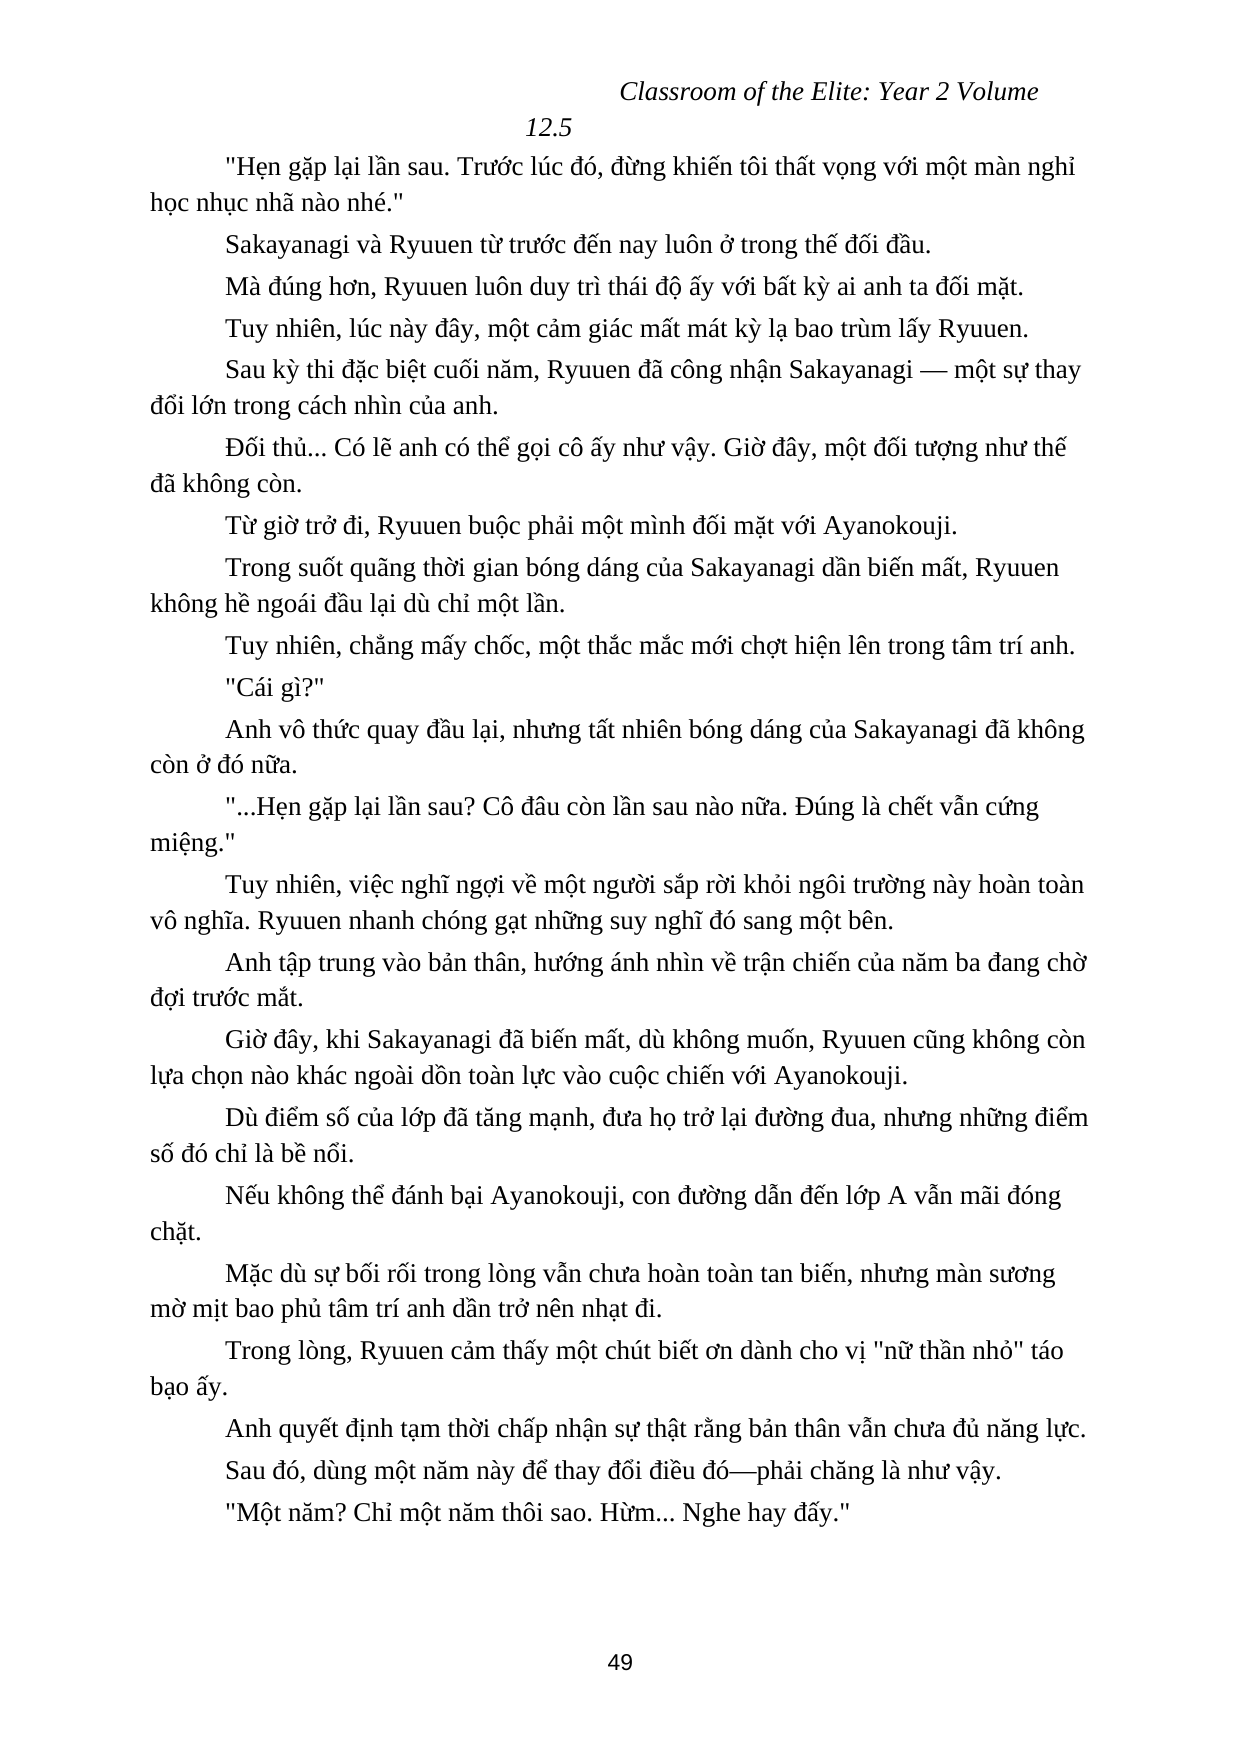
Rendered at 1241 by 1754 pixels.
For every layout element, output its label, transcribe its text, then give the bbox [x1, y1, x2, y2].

text Đối thủ... Có lẽ anh có thể gọi cô ấy như vậy. Giờ đây, một đối tượng như thế đã không còn. [150, 431, 1090, 498]
text Trong suốt quãng thời gian bóng dáng của Sakayanagi dần biến mất, Ryuuen không hề ngoái đầu lại dù chỉ một lần. [150, 551, 1090, 618]
text "Một năm? Chỉ một năm thôi sao. Hừm... Nghe hay đấy." [150, 1496, 1090, 1527]
text Trong lòng, Ryuuen cảm thấy một chút biết ơn dành cho vị "nữ thần nhỏ" táo bạo ấy. [150, 1334, 1090, 1401]
text Tuy nhiên, lúc này đây, một cảm giác mất mát kỳ lạ bao trùm lấy Ryuuen. [150, 312, 1090, 343]
text Anh tập trung vào bản thân, hướng ánh nhìn về trận chiến của năm ba đang chờ đợi trước mắt. [150, 946, 1090, 1013]
text Mặc dù sự bối rối trong lòng vẫn chưa hoàn toàn tan biến, nhưng màn sương mờ mịt bao phủ tâm trí anh dần trở nên nhạt đi. [150, 1257, 1090, 1323]
text Sau kỳ thi đặc biệt cuối năm, Ryuuen đã công nhận Sakayanagi — một sự thay đổi lớn trong cách nhìn của anh. [150, 354, 1090, 421]
text Sau đó, dùng một năm này để thay đổi điều đó—phải chăng là như vậy. [150, 1454, 1090, 1485]
text Sakayanagi và Ryuuen từ trước đến nay luôn ở trong thế đối đầu. [150, 228, 1090, 259]
text Từ giờ trở đi, Ryuuen buộc phải một mình đối mặt với Ayanokouji. [150, 509, 1090, 540]
text Tuy nhiên, chẳng mấy chốc, một thắc mắc mới chợt hiện lên trong tâm trí anh. [150, 629, 1090, 660]
text Nếu không thể đánh bại Ayanokouji, con đường dẫn đến lớp A vẫn mãi đóng chặt. [150, 1179, 1090, 1246]
text "...Hẹn gặp lại lần sau? Cô đâu còn lần sau nào nữa. Đúng là chết vẫn cứng miệng." [150, 790, 1090, 857]
text "Cái gì?" [150, 671, 1090, 702]
text Anh vô thức quay đầu lại, nhưng tất nhiên bóng dáng của Sakayanagi đã không còn ở đó nữa. [150, 713, 1090, 779]
text Tuy nhiên, việc nghĩ ngợi về một người sắp rời khỏi ngôi trường này hoàn toàn vô nghĩa. Ryuuen nhanh chóng gạt những suy nghĩ đó sang một bên. [150, 868, 1090, 935]
text Mà đúng hơn, Ryuuen luôn duy trì thái độ ấy với bất kỳ ai anh ta đối mặt. [150, 270, 1090, 301]
text Dù điểm số của lớp đã tăng mạnh, đưa họ trở lại đường đua, nhưng những điểm số đó chỉ là bề nổi. [150, 1101, 1090, 1168]
text Giờ đây, khi Sakayanagi đã biến mất, dù không muốn, Ryuuen cũng không còn lựa chọn nào khác ngoài dồn toàn lực vào cuộc chiến với Ayanokouji. [150, 1023, 1090, 1090]
text "Hẹn gặp lại lần sau. Trước lúc đó, đừng khiến tôi thất vọng với một màn nghỉ học nhục nhã nào nhé." [150, 150, 1090, 217]
text Anh quyết định tạm thời chấp nhận sự thật rằng bản thân vẫn chưa đủ năng lực. [150, 1412, 1090, 1443]
